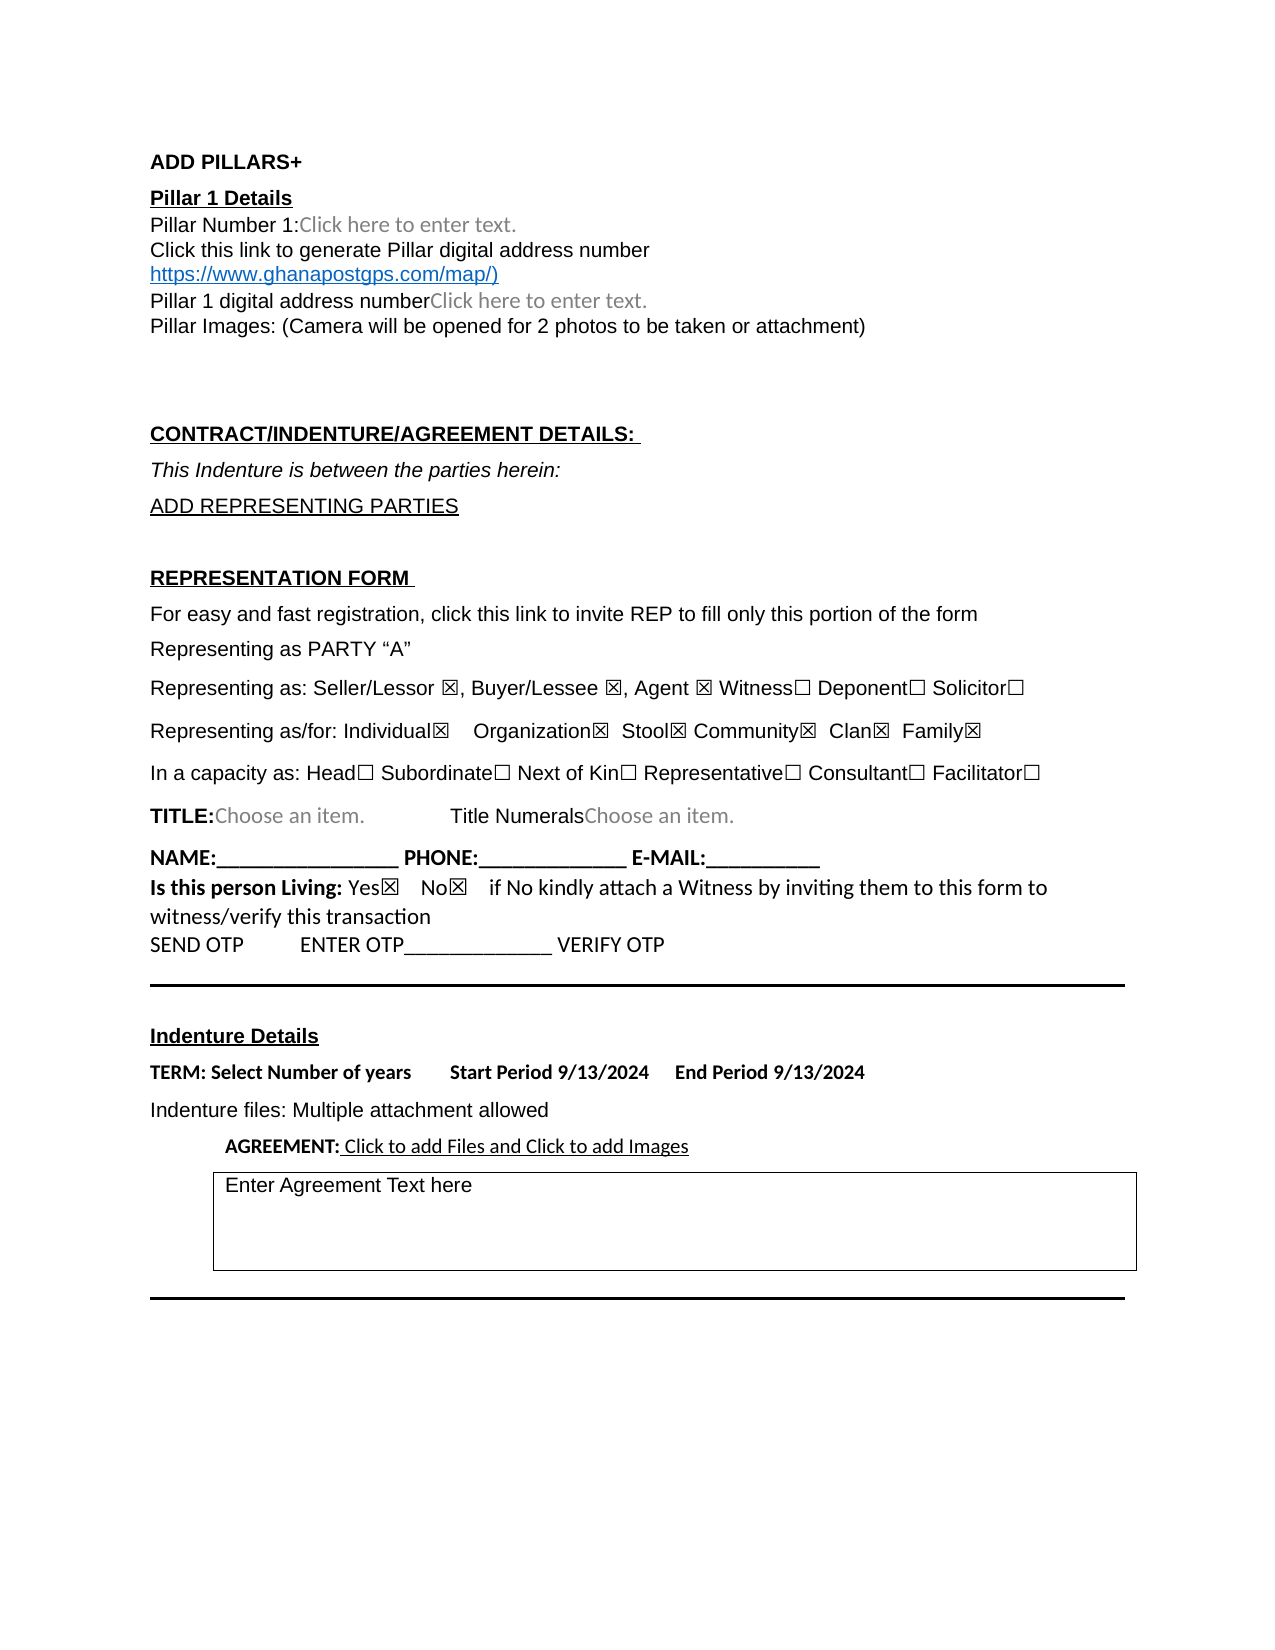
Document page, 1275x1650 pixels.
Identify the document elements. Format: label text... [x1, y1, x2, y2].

text Click this link to generate Pillar digital address number https://www.ghanapostgps.com/map/) [150, 238, 1125, 286]
text Pillar 1 Details [150, 186, 1125, 210]
text Pillar 1 digital address number [150, 286, 1125, 314]
text NAME:________________ PHONE:_____________ E-MAIL:__________ [150, 843, 1125, 871]
text TERM: Start Period End Period [150, 1059, 1125, 1085]
text Indenture Details [150, 1023, 1125, 1047]
text Representing as: Seller/Lessor , Buyer/Lessee , Agent Witness Deponent Solicitor [150, 673, 1125, 702]
text SEND OTP ENTER OTP_____________ VERIFY OTP [150, 930, 1125, 958]
text Representing as/for: Individual Organization Stool Community Clan Family [150, 716, 1125, 744]
text ADD PILLARS+ [150, 150, 1125, 174]
table_header [214, 1173, 1136, 1269]
text For easy and fast registration, click this link to invite REP to fill only this portion of the form [150, 601, 1125, 625]
text CONTRACT/INDENTURE/AGREEMENT DETAILS: [150, 422, 1125, 446]
text Representing as PARTY “” [150, 637, 1125, 661]
text Pillar Number 1: [150, 210, 1125, 238]
text ADD REPRESENTING PARTIES [150, 493, 1125, 517]
text REPRESENTATION FORM [150, 565, 1125, 589]
text AGREEMENT: Click to add Files and Click to add Images [150, 1133, 1125, 1159]
text In a capacity as: Head Subordinate Next of Kin Representative Consultant Facilitator [150, 758, 1125, 787]
text Pillar Images: (Camera will be opened for 2 photos to be taken or attachment) [150, 314, 1125, 338]
text Indenture files: Multiple attachment allowed [150, 1097, 1125, 1121]
text This Indenture is between the parties herein: [150, 458, 1125, 482]
text Is this person Living: Yes No if No kindly attach a Witness by inviting them to this form to witness/verify this transaction [150, 871, 1125, 930]
text TITLE: Title Numerals [150, 801, 1125, 829]
